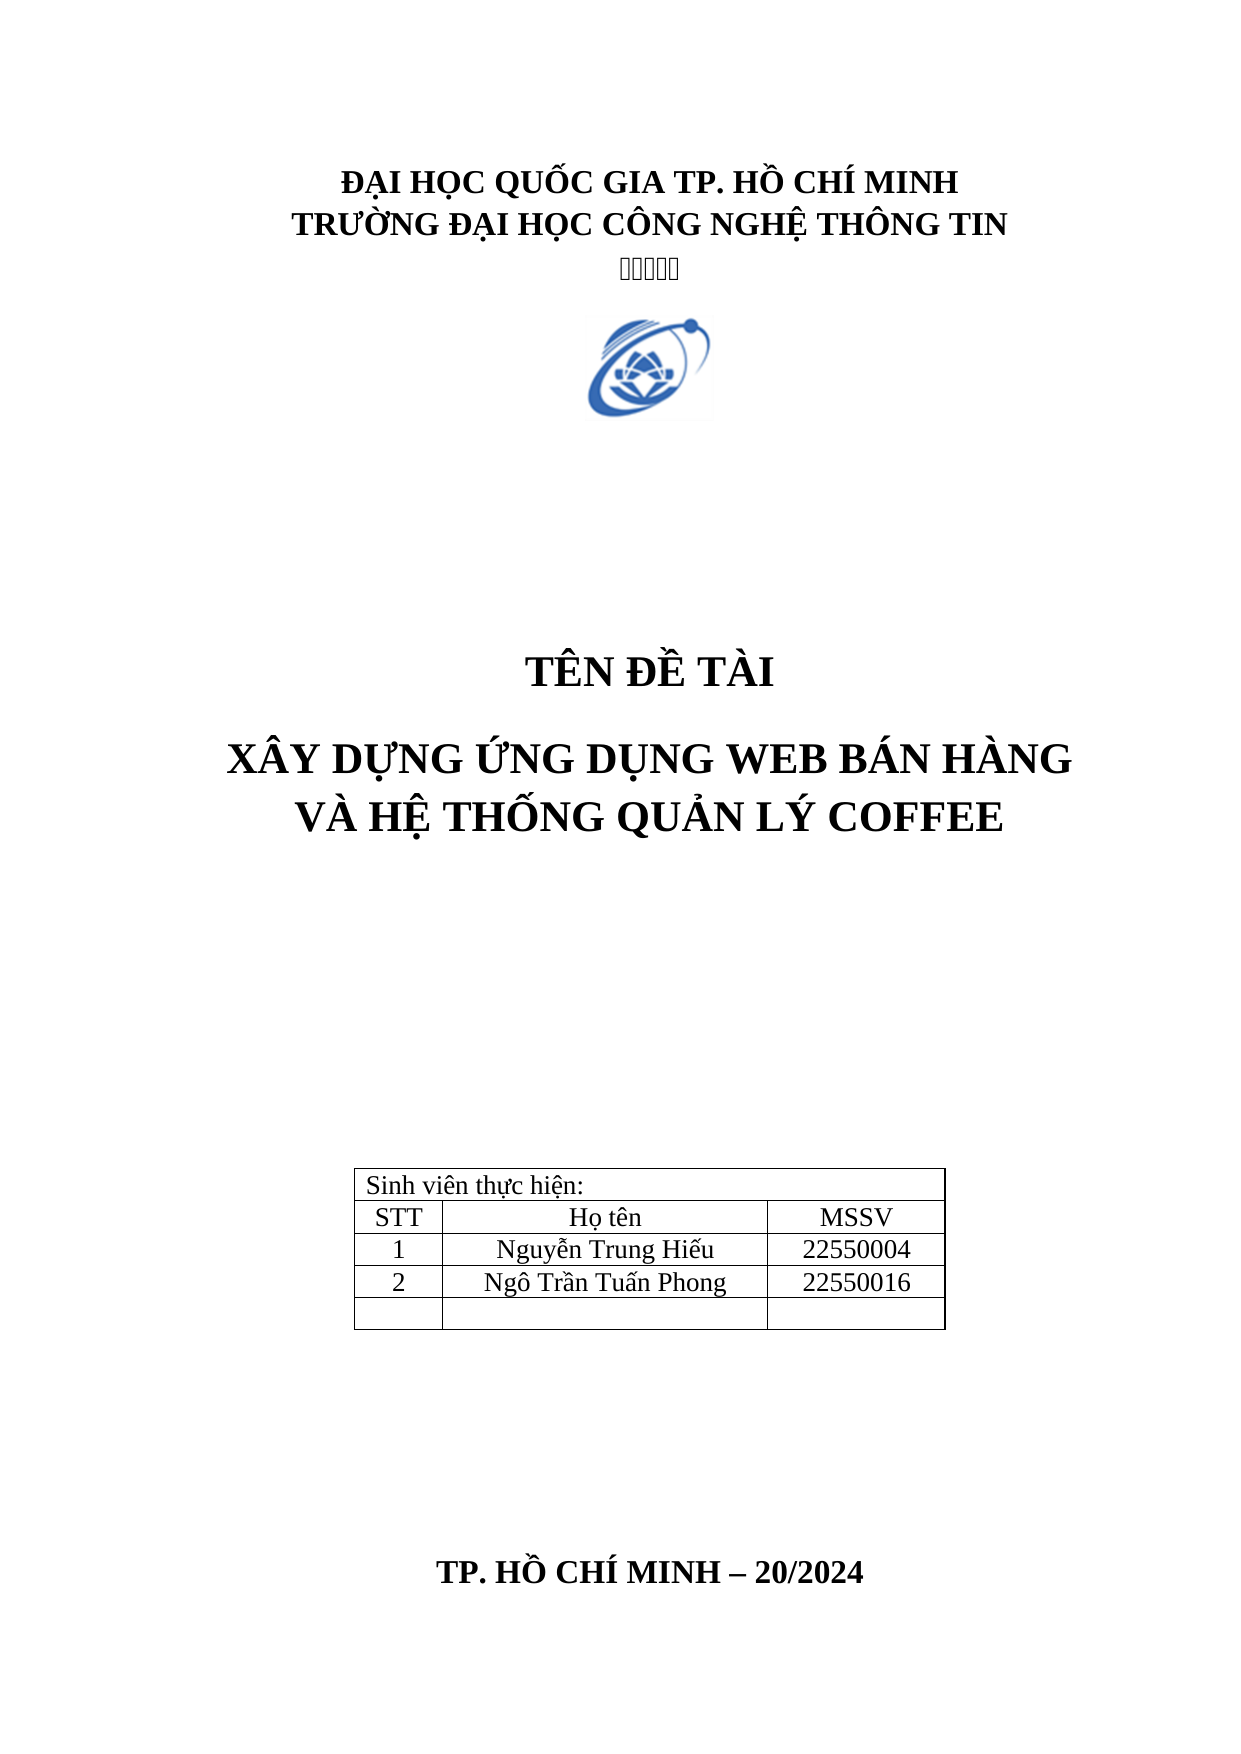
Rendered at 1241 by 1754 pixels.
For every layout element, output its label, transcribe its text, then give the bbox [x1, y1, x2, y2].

table_cell [443, 1298, 767, 1329]
table_cell 22550004 [768, 1234, 944, 1264]
text TRƯỜNG ĐẠI HỌC CÔNG NGHỆ THÔNG TIN [177, 204, 1122, 242]
table_cell [355, 1298, 442, 1329]
table_cell Ngô Trần Tuấn Phong [443, 1266, 767, 1297]
text ĐẠI HỌC QUỐC GIA TP. HỒ CHÍ MINH [177, 162, 1122, 201]
table_header Sinh viên thực hiện: [355, 1169, 944, 1200]
picture [584, 315, 715, 422]
table_cell MSSV [768, 1201, 944, 1232]
table_cell STT [355, 1201, 442, 1232]
table_cell 22550016 [768, 1266, 944, 1297]
text TP. HỒ CHÍ MINH – 20/2024 [177, 1552, 1122, 1591]
table_cell 2 [355, 1266, 442, 1297]
text VÀ HỆ THỐNG QUẢN LÝ COFFEE [177, 791, 1122, 841]
text TÊN ĐỀ TÀI [177, 645, 1122, 696]
text XÂY DỰNG ỨNG DỤNG WEB BÁN HÀNG [177, 733, 1122, 783]
table_cell Họ tên [443, 1201, 767, 1232]
table_cell Nguyễn Trung Hiếu [443, 1234, 767, 1264]
table_cell 1 [355, 1234, 442, 1264]
table_cell [768, 1298, 944, 1329]
